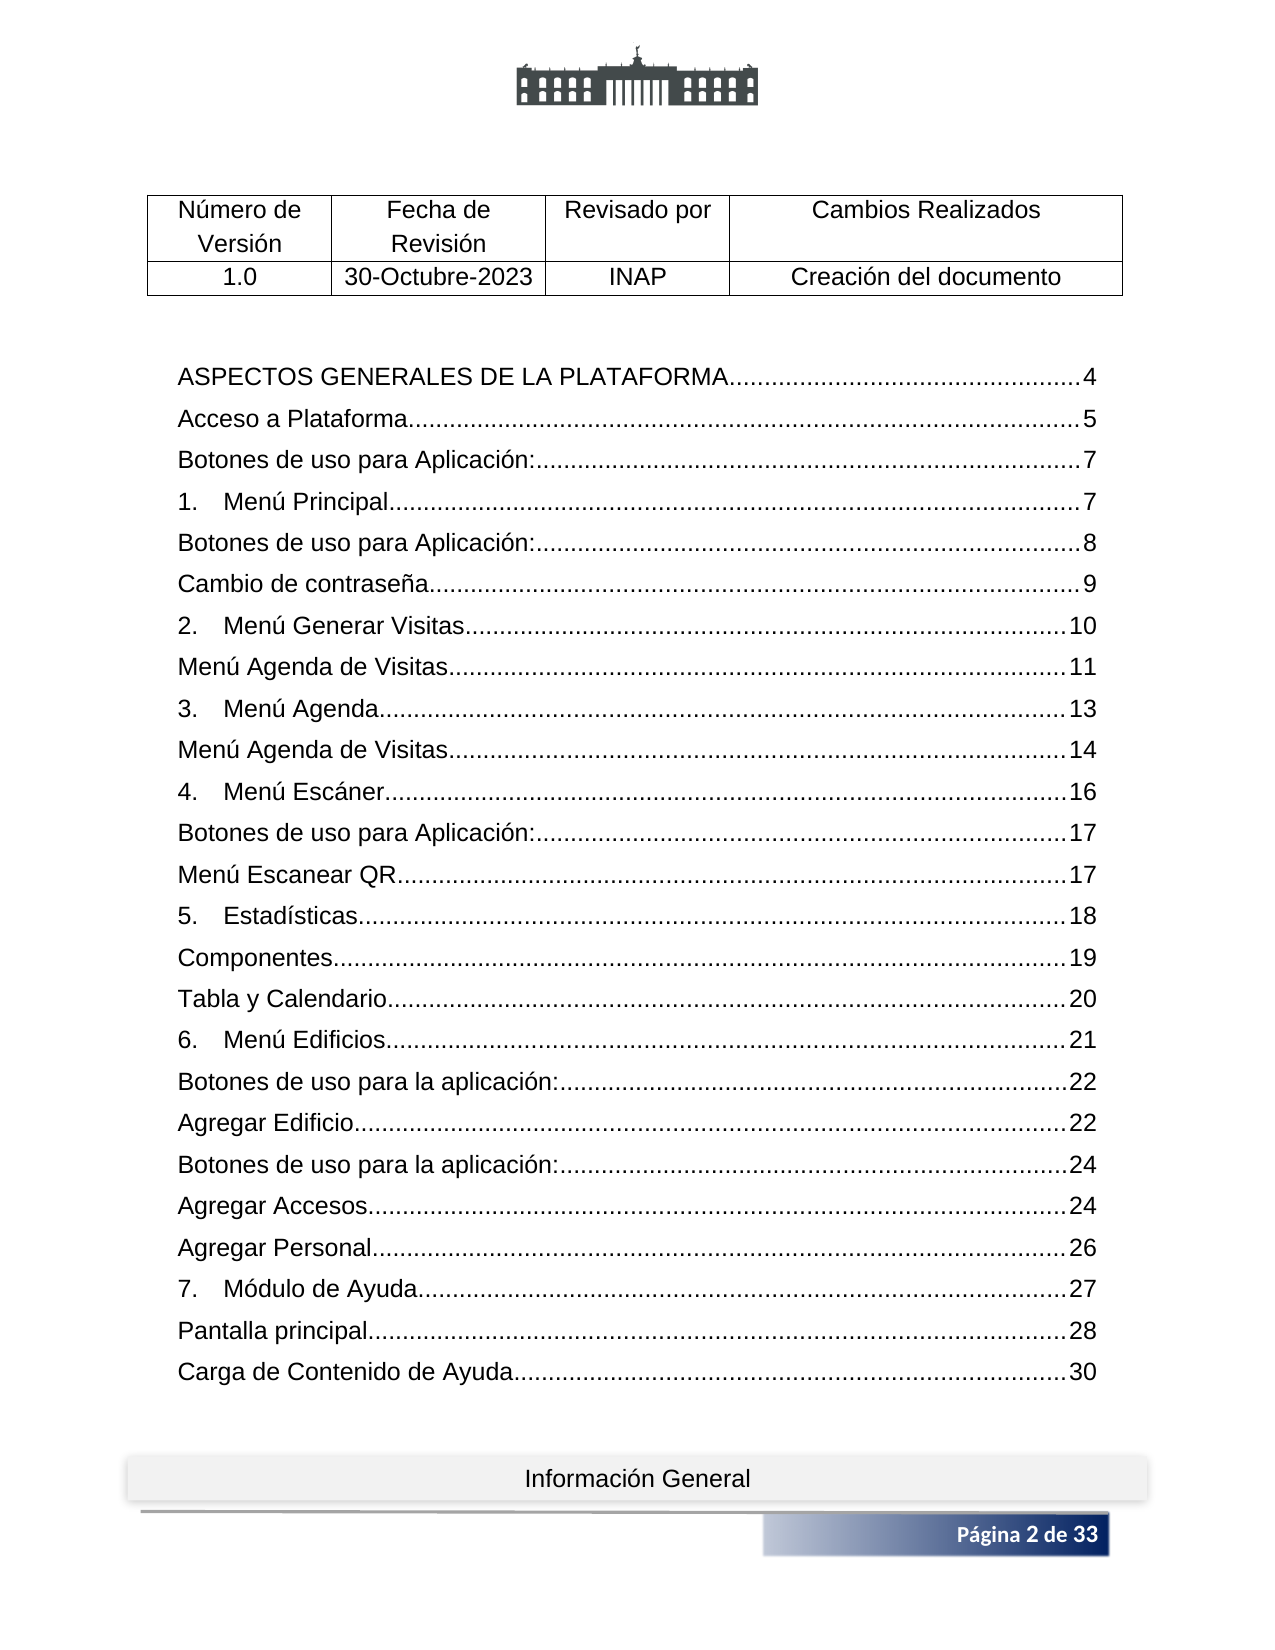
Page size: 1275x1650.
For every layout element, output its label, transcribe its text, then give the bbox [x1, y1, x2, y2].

picture [515, 42, 760, 120]
table_cell 30-Octubre-2023 [332, 262, 545, 295]
table_cell 1.0 [148, 262, 331, 295]
table_header Fecha de Revisión [332, 196, 545, 261]
table_header Revisado por [546, 196, 729, 261]
table_cell INAP [546, 262, 729, 295]
table_header Cambios Realizados [730, 196, 1122, 261]
table_cell Creación del documento [730, 262, 1122, 295]
table_header Número de Versión [148, 196, 331, 261]
